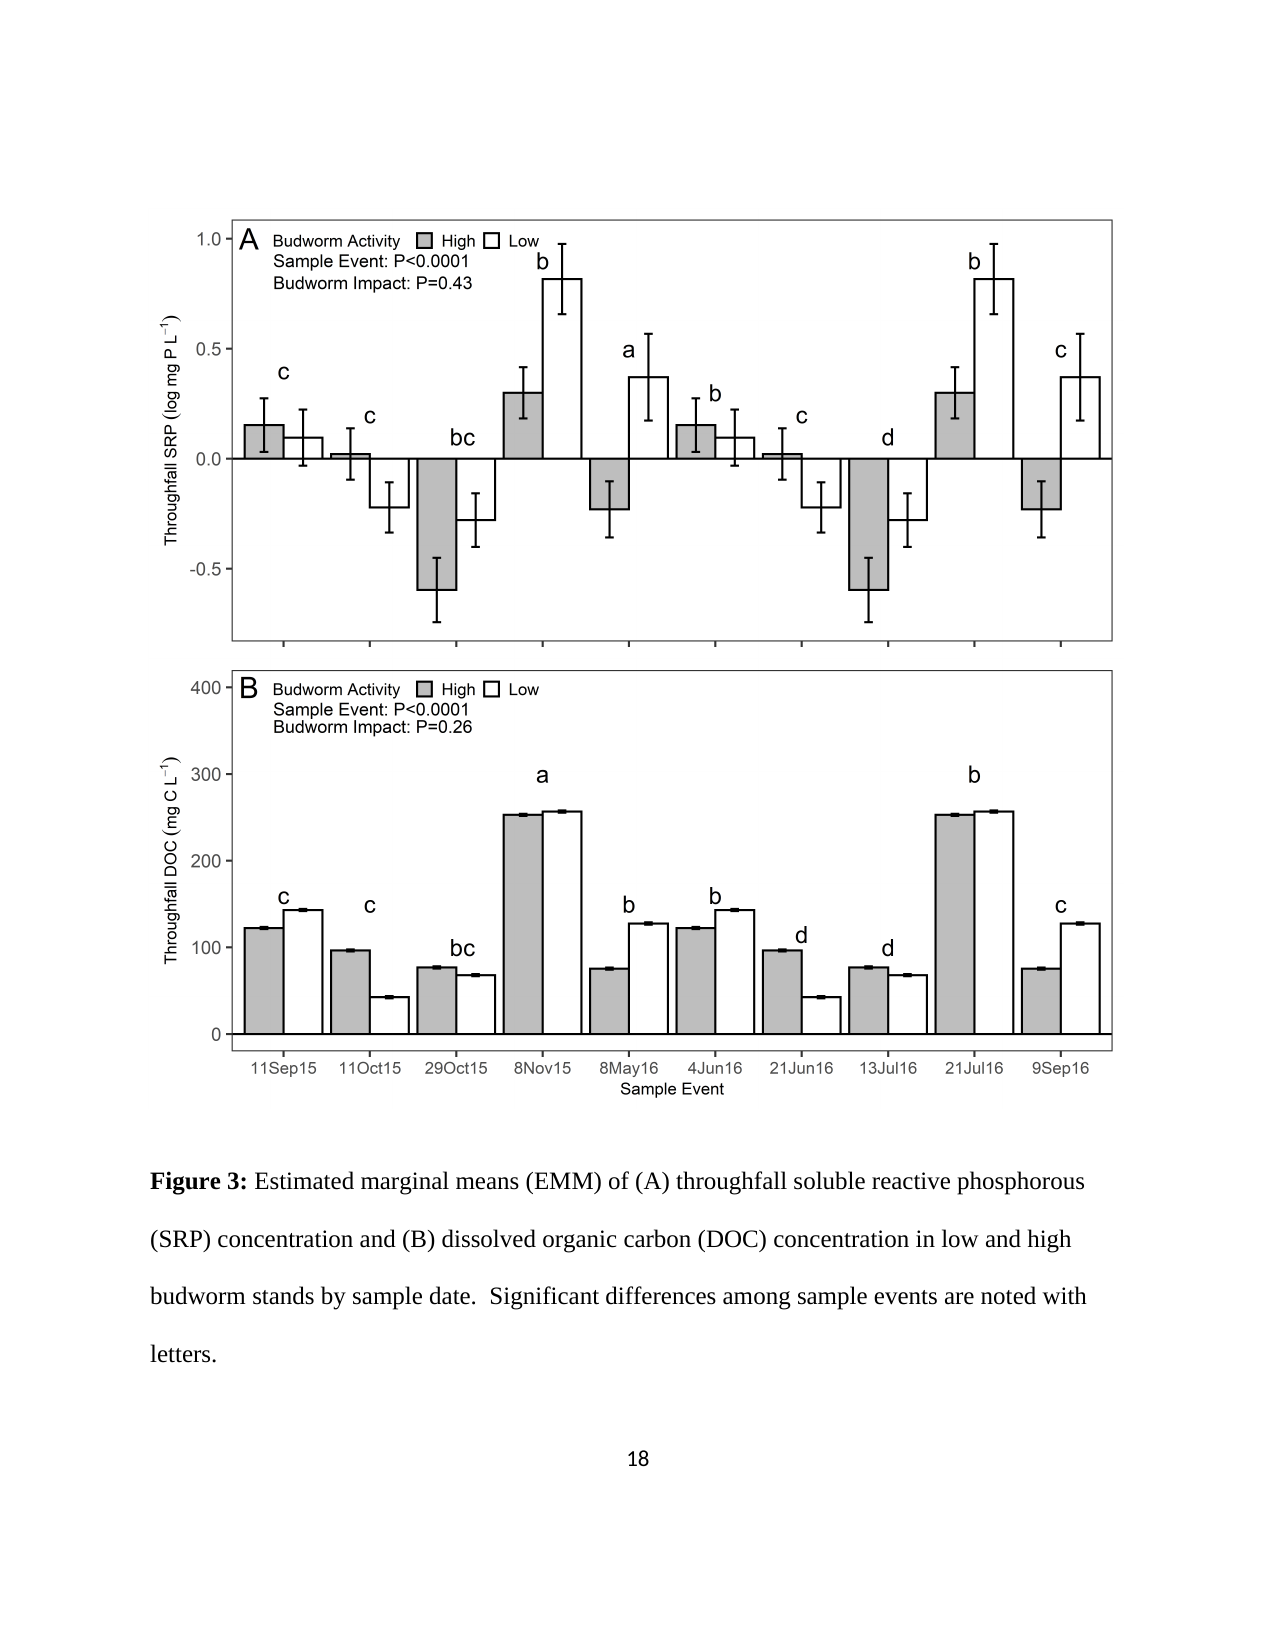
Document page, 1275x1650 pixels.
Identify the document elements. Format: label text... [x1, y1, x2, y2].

picture [148, 208, 1124, 1109]
